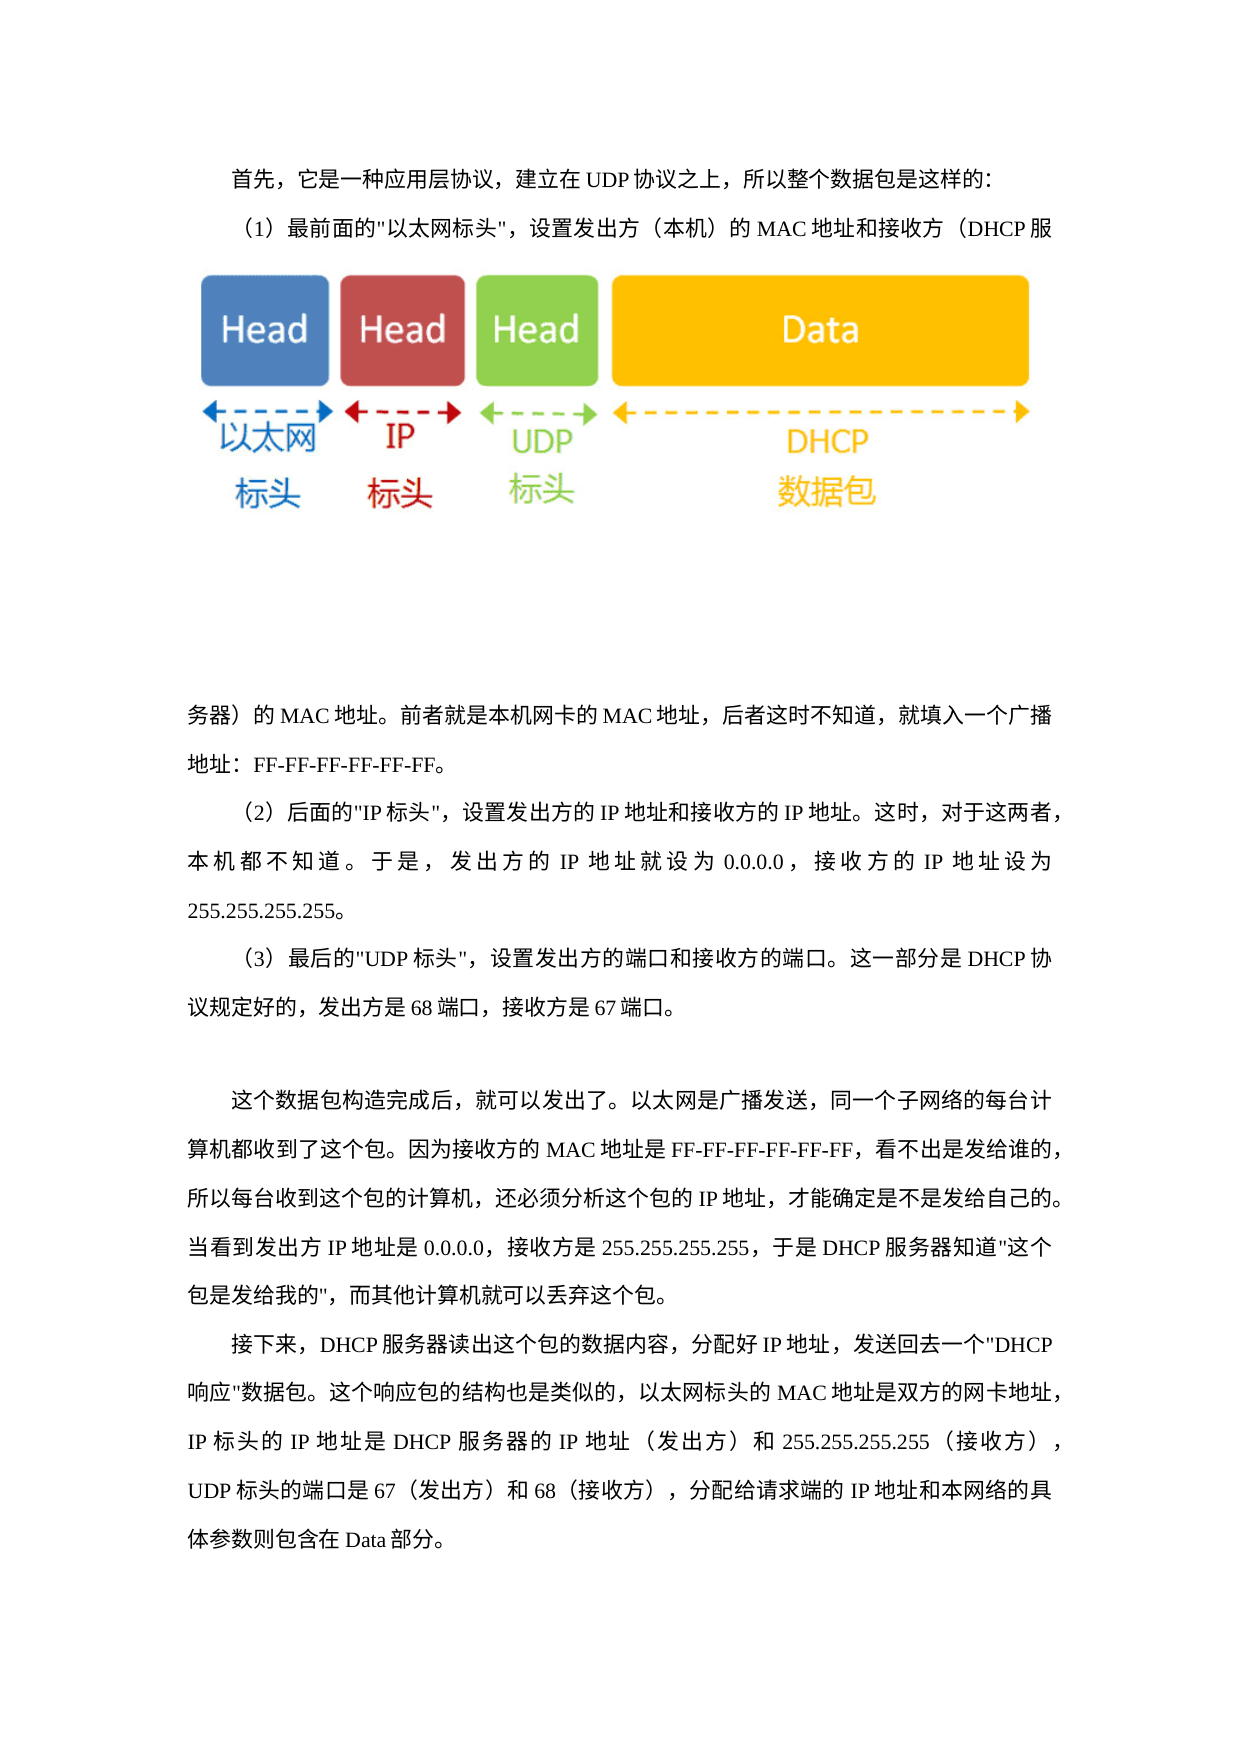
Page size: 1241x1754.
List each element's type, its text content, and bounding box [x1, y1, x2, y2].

text （1）最前面的"以太网标头"，设置发出方（本机）的MAC地址和接收方（DHCP服务器）的MAC地址。前者就是本机网卡的MAC地址，后者这时不知道，就填入一个广播地址：FF-FF-FF-FF-FF-FF。 [187, 210, 1053, 263]
text （3）最后的"UDP标头"，设置发出方的端口和接收方的端口。这一部分是DHCP协议规定好的，发出方是68端口，接收方是67端口。 [187, 941, 1053, 1022]
text 这个数据包构造完成后，就可以发出了。以太网是广播发送，同一个子网络的每台计算机都收到了这个包。因为接收方的MAC地址是FF-FF-FF-FF-FF-FF，看不出是发给谁的，所以每台收到这个包的计算机，还必须分析这个包的IP地址，才能确定是不是发给自己的。当看到发出方IP地址是0.0.0.0，接收方是255.255.255.255，于是DHCP服务器知道"这个包是发给我的"，而其他计算机就可以丢弃这个包。 [187, 1083, 1053, 1310]
text 接下来，DHCP服务器读出这个包的数据内容，分配好IP地址，发送回去一个"DHCP响应"数据包。这个响应包的结构也是类似的，以太网标头的MAC地址是双方的网卡地址，IP标头的IP地址是DHCP服务器的IP地址（发出方）和255.255.255.255（接收方），UDP标头的端口是67（发出方）和68（接收方），分配给请求端的IP地址和本网络的具体参数则包含在Data部分。 [187, 1326, 1053, 1554]
text （1）最前面的"以太网标头"，设置发出方（本机）的MAC地址和接收方（DHCP服务器）的MAC地址。前者就是本机网卡的MAC地址，后者这时不知道，就填入一个广播地址：FF-FF-FF-FF-FF-FF。 [187, 523, 1053, 779]
picture [187, 263, 1053, 523]
text 首先，它是一种应用层协议，建立在UDP协议之上，所以整个数据包是这样的： [187, 162, 1053, 194]
text （2）后面的"IP标头"，设置发出方的IP地址和接收方的IP地址。这时，对于这两者，本机都不知道。于是，发出方的IP地址就设为0.0.0.0，接收方的IP地址设为255.255.255.255。 [187, 795, 1053, 925]
